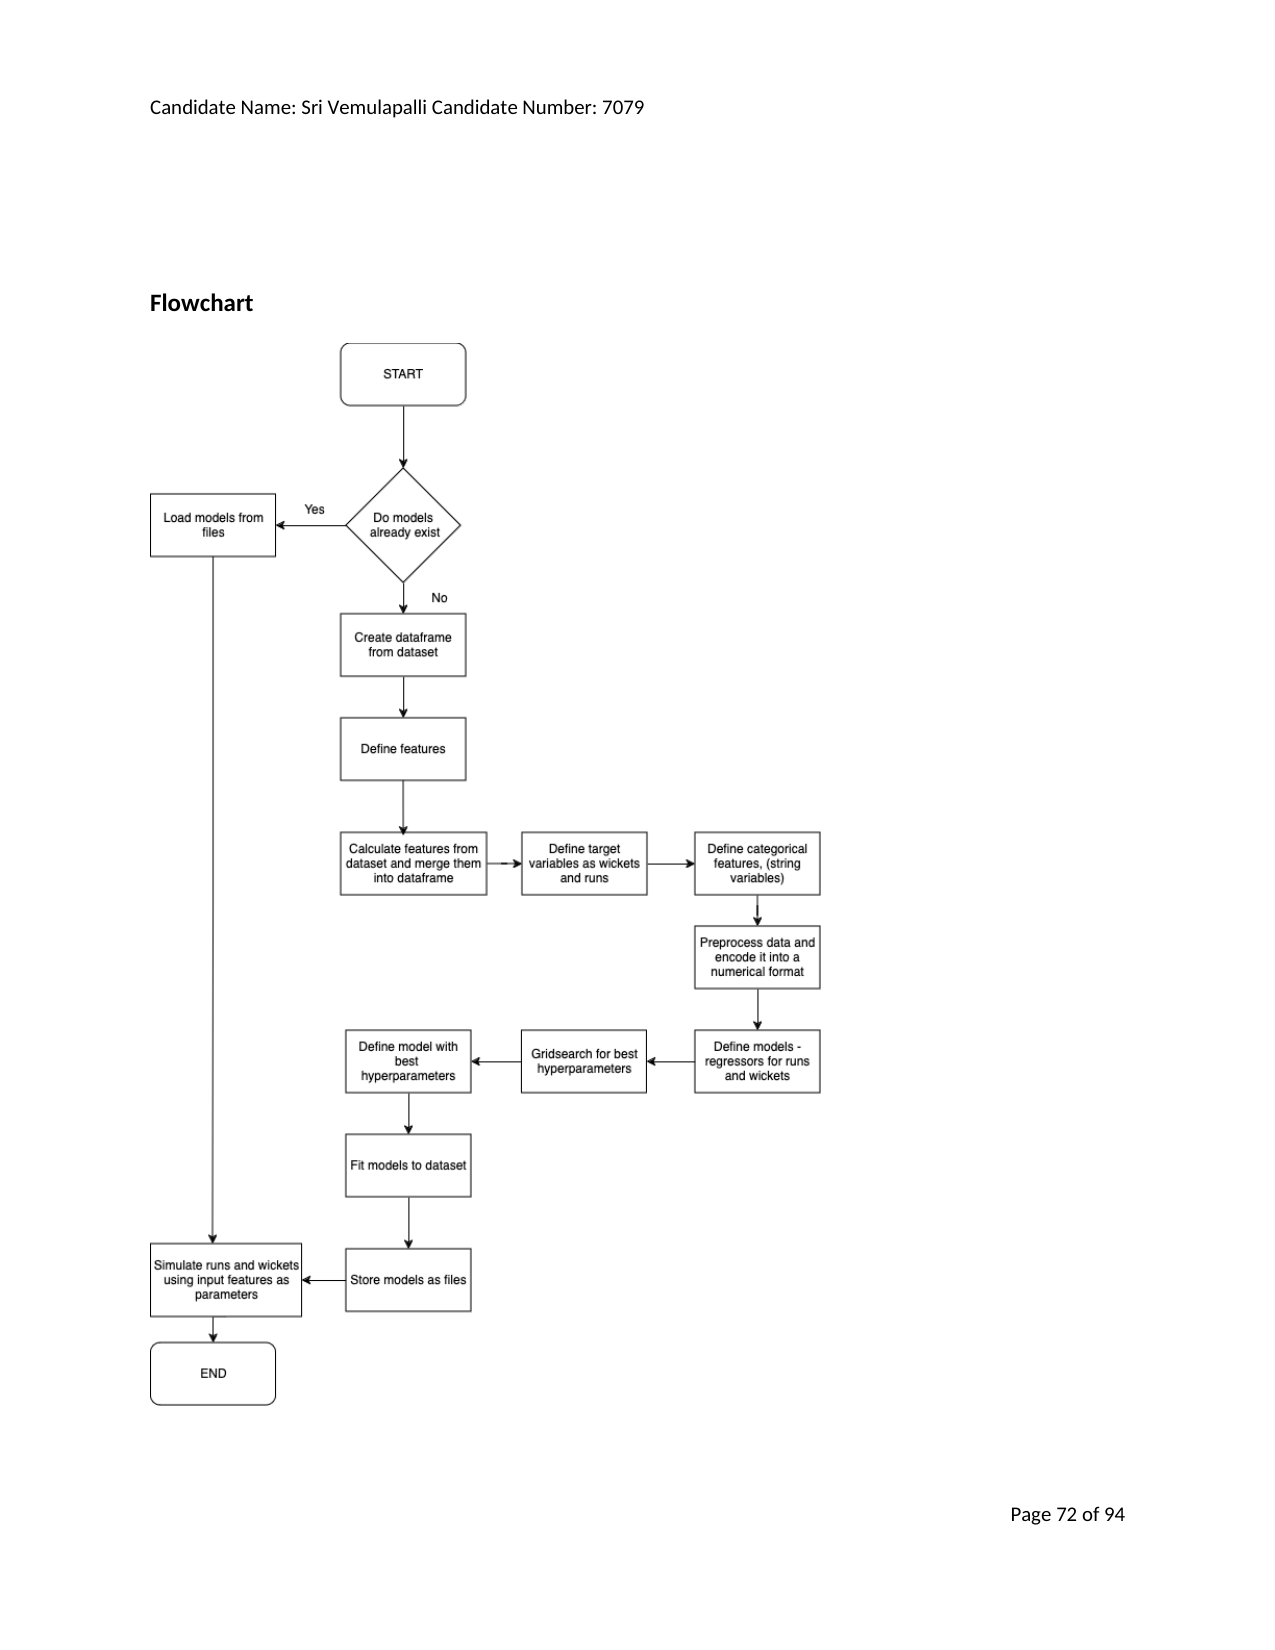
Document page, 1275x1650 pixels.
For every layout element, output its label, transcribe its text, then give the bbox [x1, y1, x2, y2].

picture [150, 343, 821, 1406]
text Flowchart [150, 287, 1125, 318]
